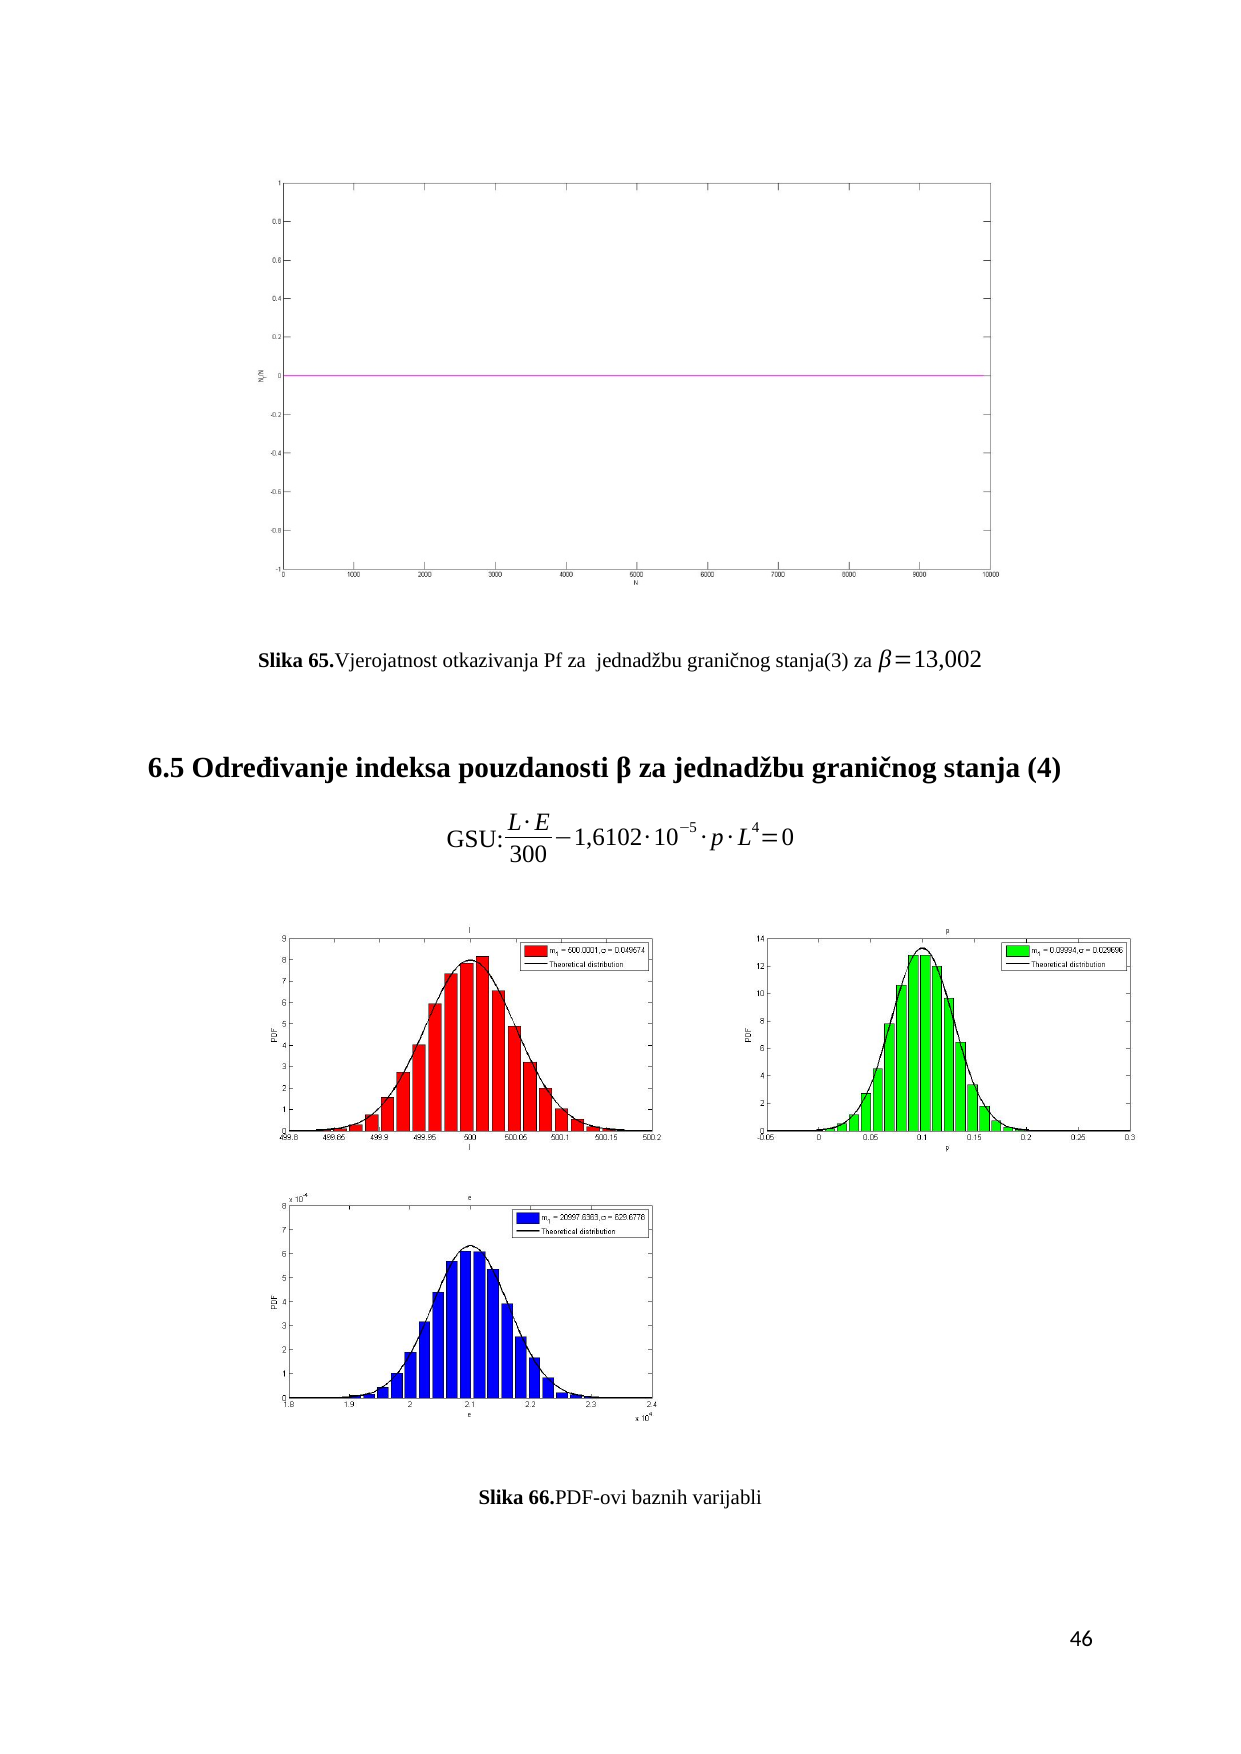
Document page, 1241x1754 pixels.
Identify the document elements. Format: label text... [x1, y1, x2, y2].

text Slika 65.Vjerojatnost otkazivanja Pf za jednadžbu graničnog stanja(3) za [148, 646, 1093, 673]
text GSU: [148, 809, 1093, 868]
text Slika 66.PDF-ovi baznih varijabli [148, 1484, 1093, 1509]
picture [164, 147, 1077, 621]
picture [147, 896, 1233, 1460]
subtitle 6.5 Određivanje indeksa pouzdanosti β za jednadžbu graničnog stanja (4) [148, 750, 1093, 784]
